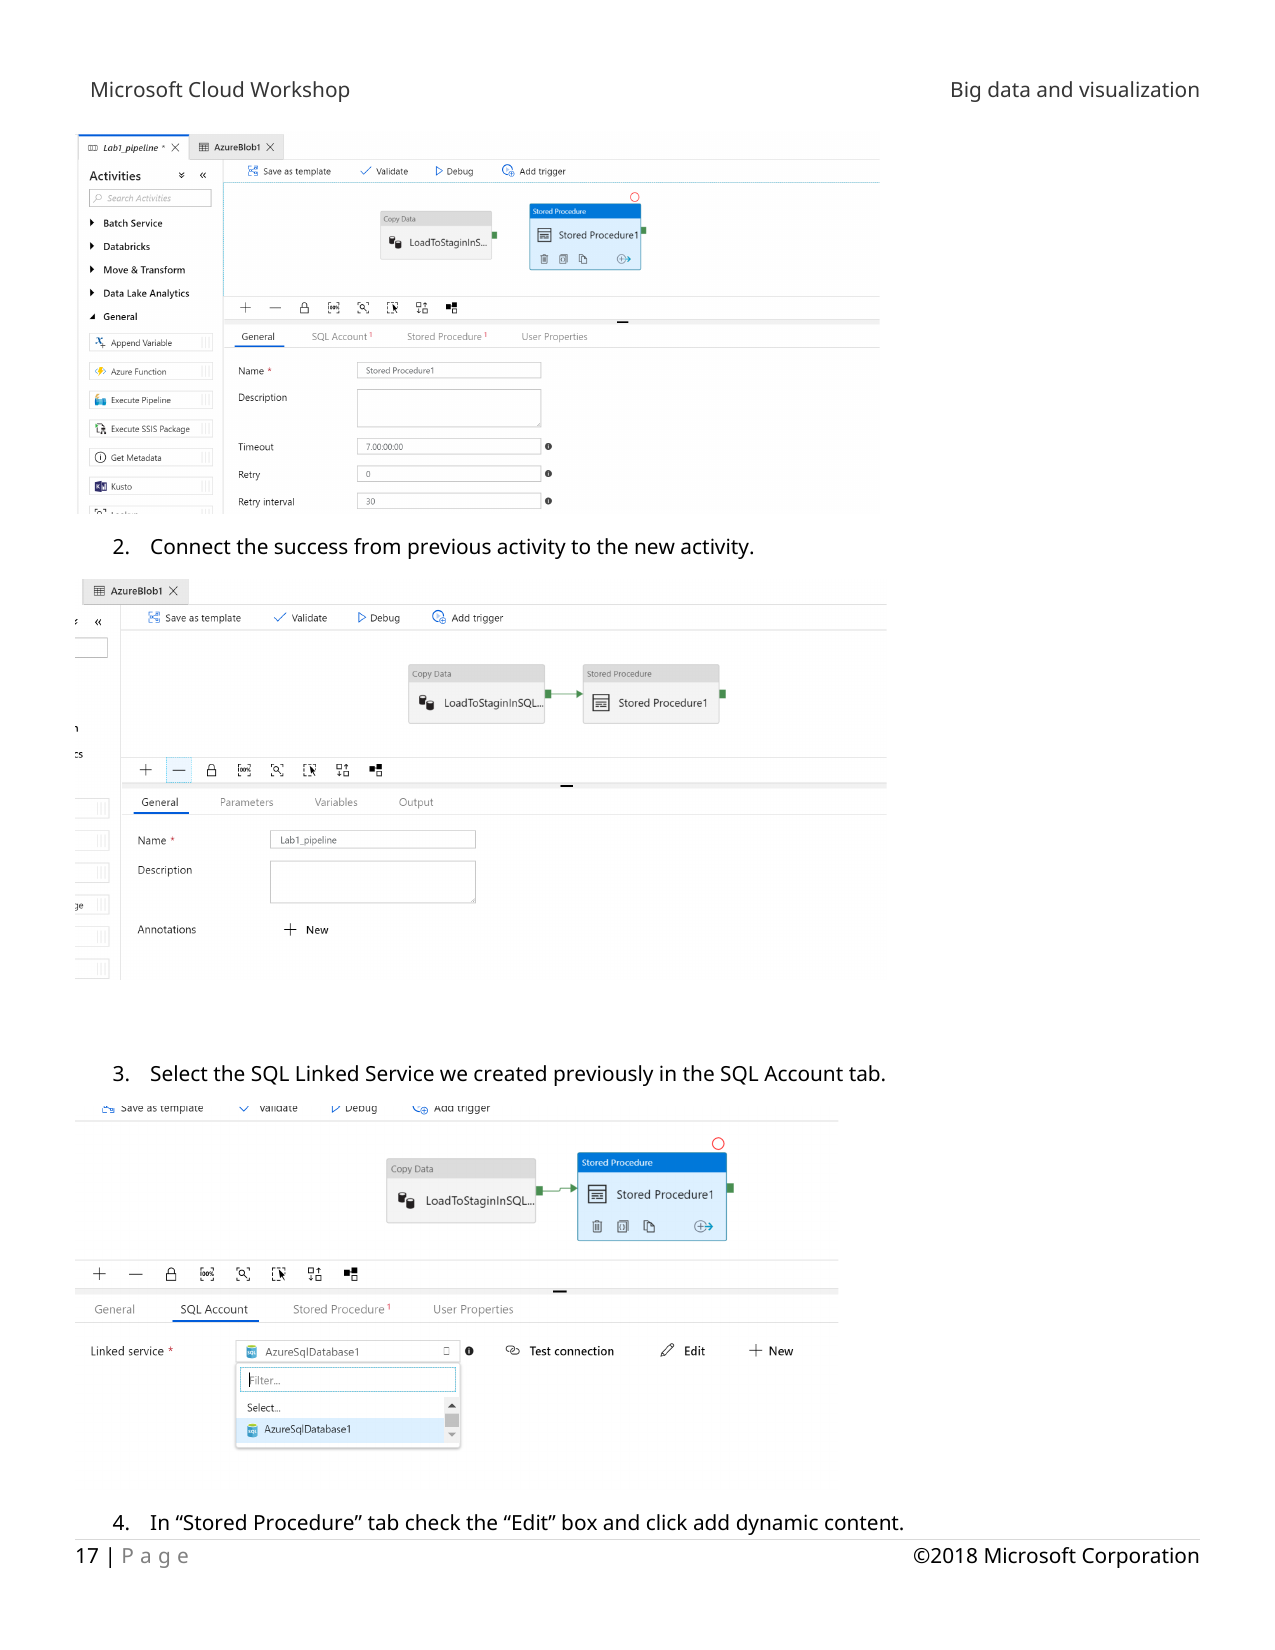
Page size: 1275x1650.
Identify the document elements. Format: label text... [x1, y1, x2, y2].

picture [75, 1106, 839, 1490]
picture [75, 131, 880, 514]
list Connect the success from previous activity to the new activity. [112, 532, 1200, 561]
picture [75, 579, 887, 980]
list In “Stored Procedure” tab check the “Edit” box and click add dynamic content. [112, 1508, 1200, 1536]
list Select the SQL Linked Service we created previously in the SQL Account tab. [112, 1059, 1200, 1088]
